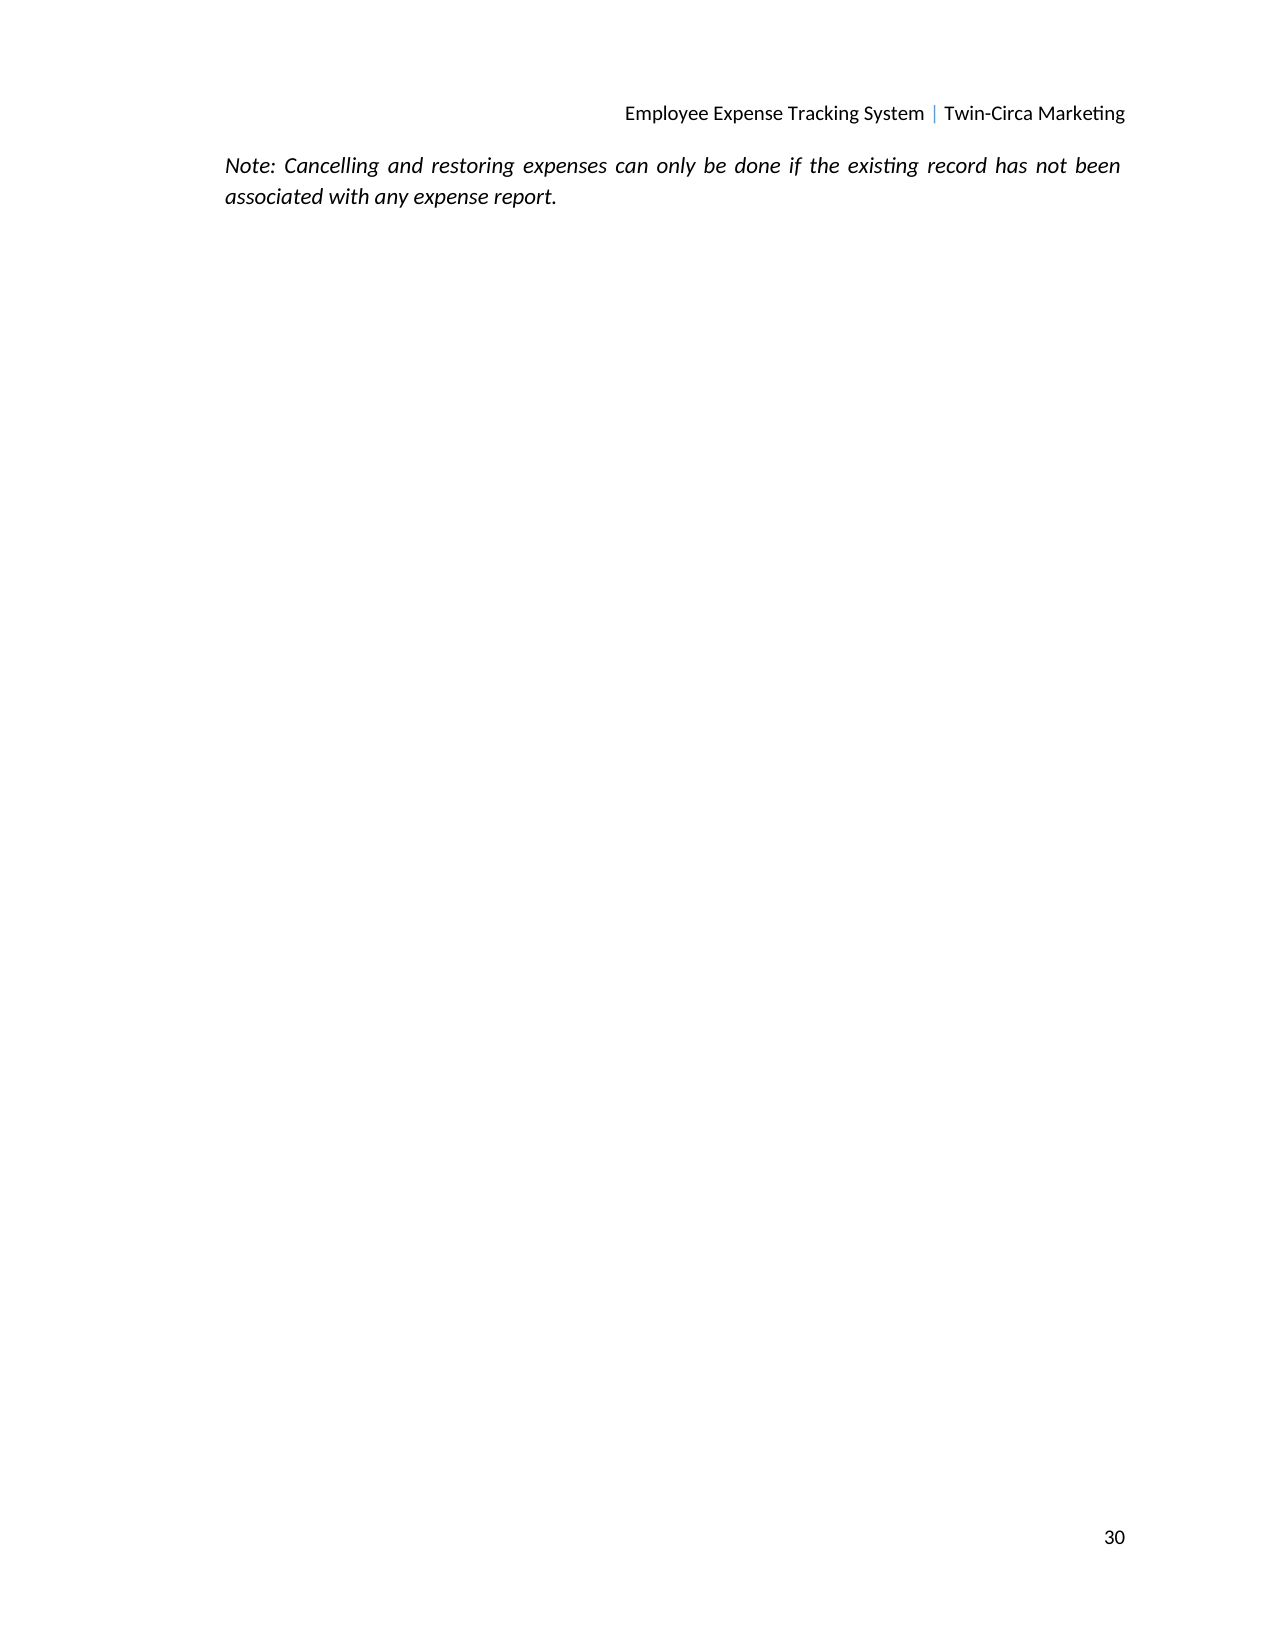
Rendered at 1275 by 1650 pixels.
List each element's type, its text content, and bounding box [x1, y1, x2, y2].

text Note: Cancelling and restoring expenses can only be done if the existing record has not been associated with any expense report. [225, 151, 1125, 210]
